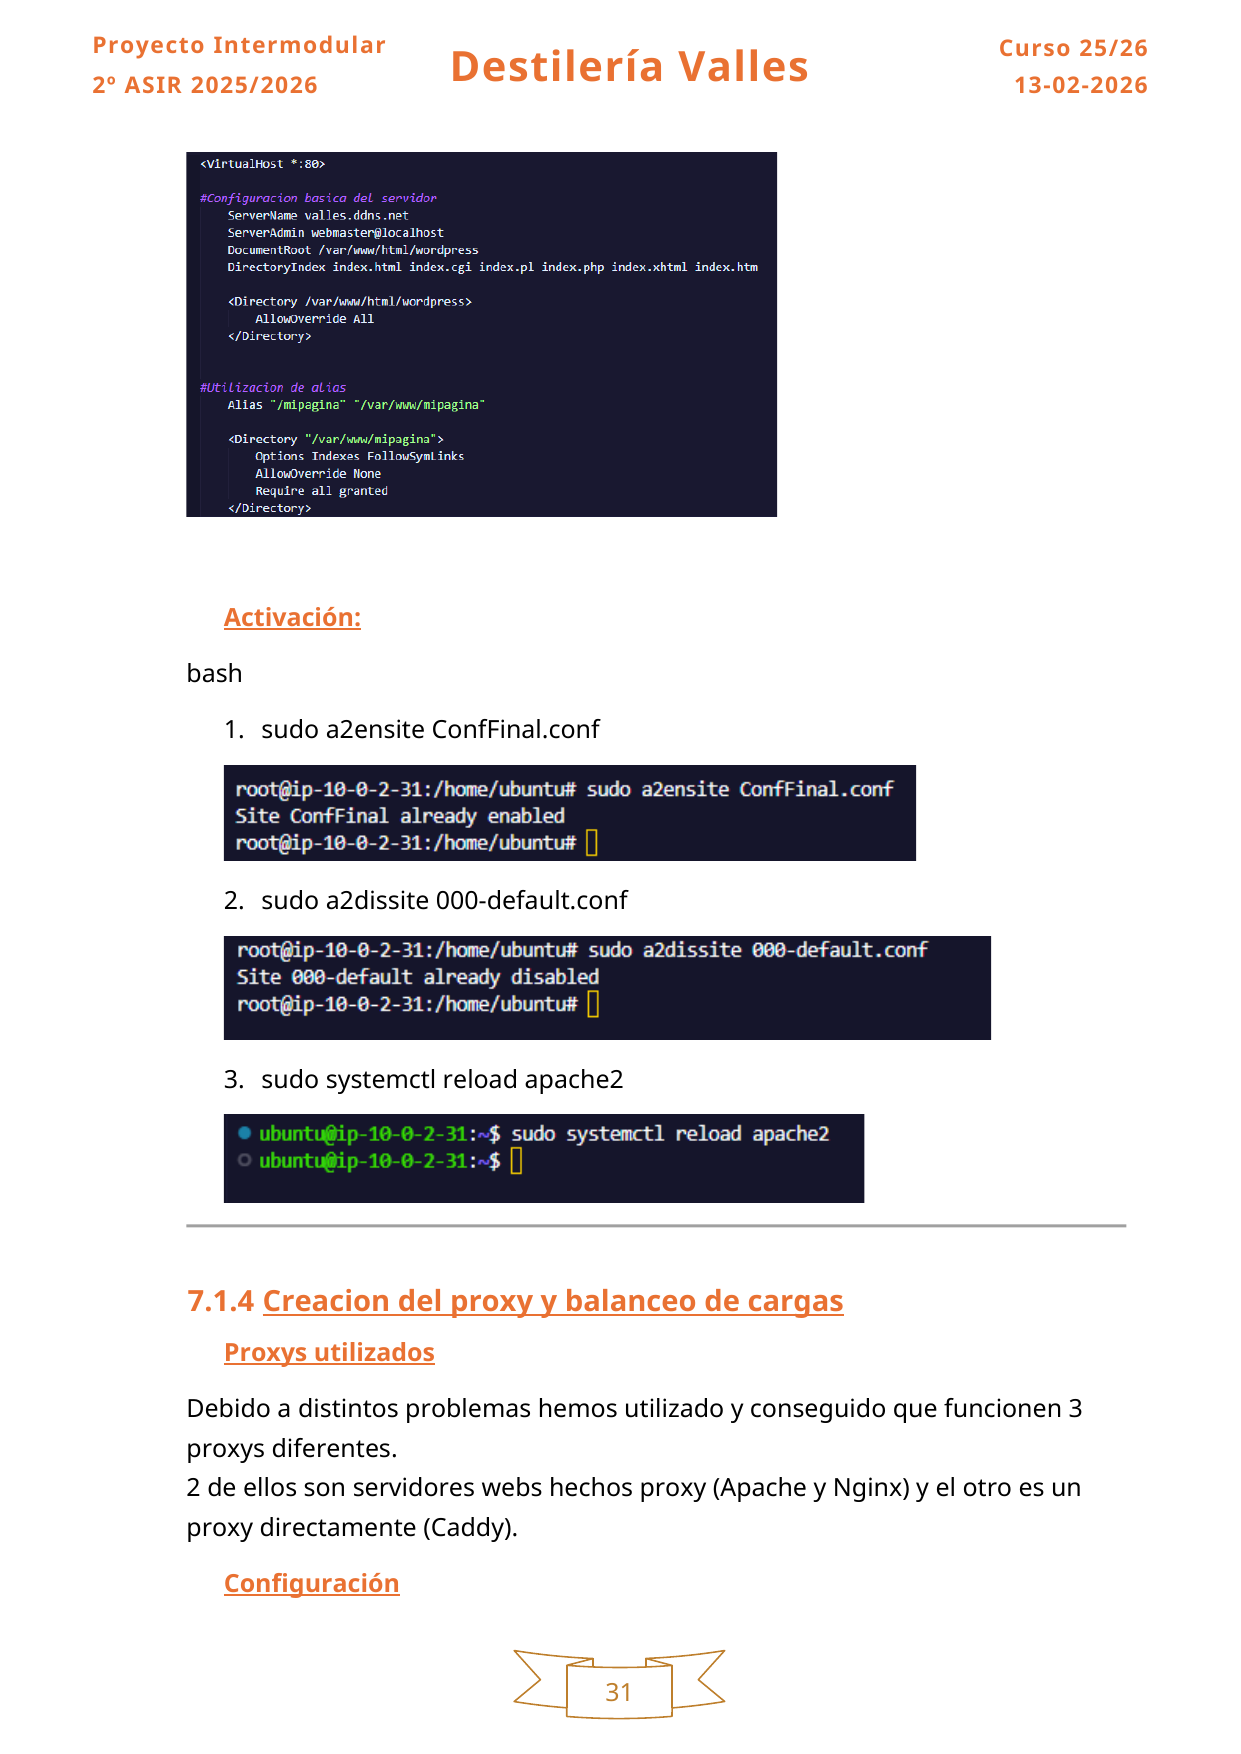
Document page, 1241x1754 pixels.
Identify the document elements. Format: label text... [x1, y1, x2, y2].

subtitle Creacion del proxy y balanceo de cargas [187, 1280, 1090, 1320]
picture [223, 765, 917, 861]
text bash [186, 656, 1090, 690]
text Activación: [224, 599, 1090, 633]
picture [186, 152, 778, 517]
list sudo a2dissite 000-default.conf [224, 883, 1090, 917]
picture [223, 1114, 865, 1203]
list sudo systemctl reload apache2 [224, 1061, 1090, 1095]
text Proxys utilizados [224, 1335, 1090, 1369]
text Configuración [224, 1565, 1090, 1599]
text Debido a distintos problemas hemos utilizado y conseguido que funcionen 3 proxys diferentes. 2 de ellos son servidores webs hechos proxy (Apache y Nginx) y el otro es un proxy directamente (Caddy). [186, 1391, 1090, 1543]
picture [223, 936, 992, 1040]
list sudo a2ensite ConfFinal.conf [224, 712, 1090, 746]
